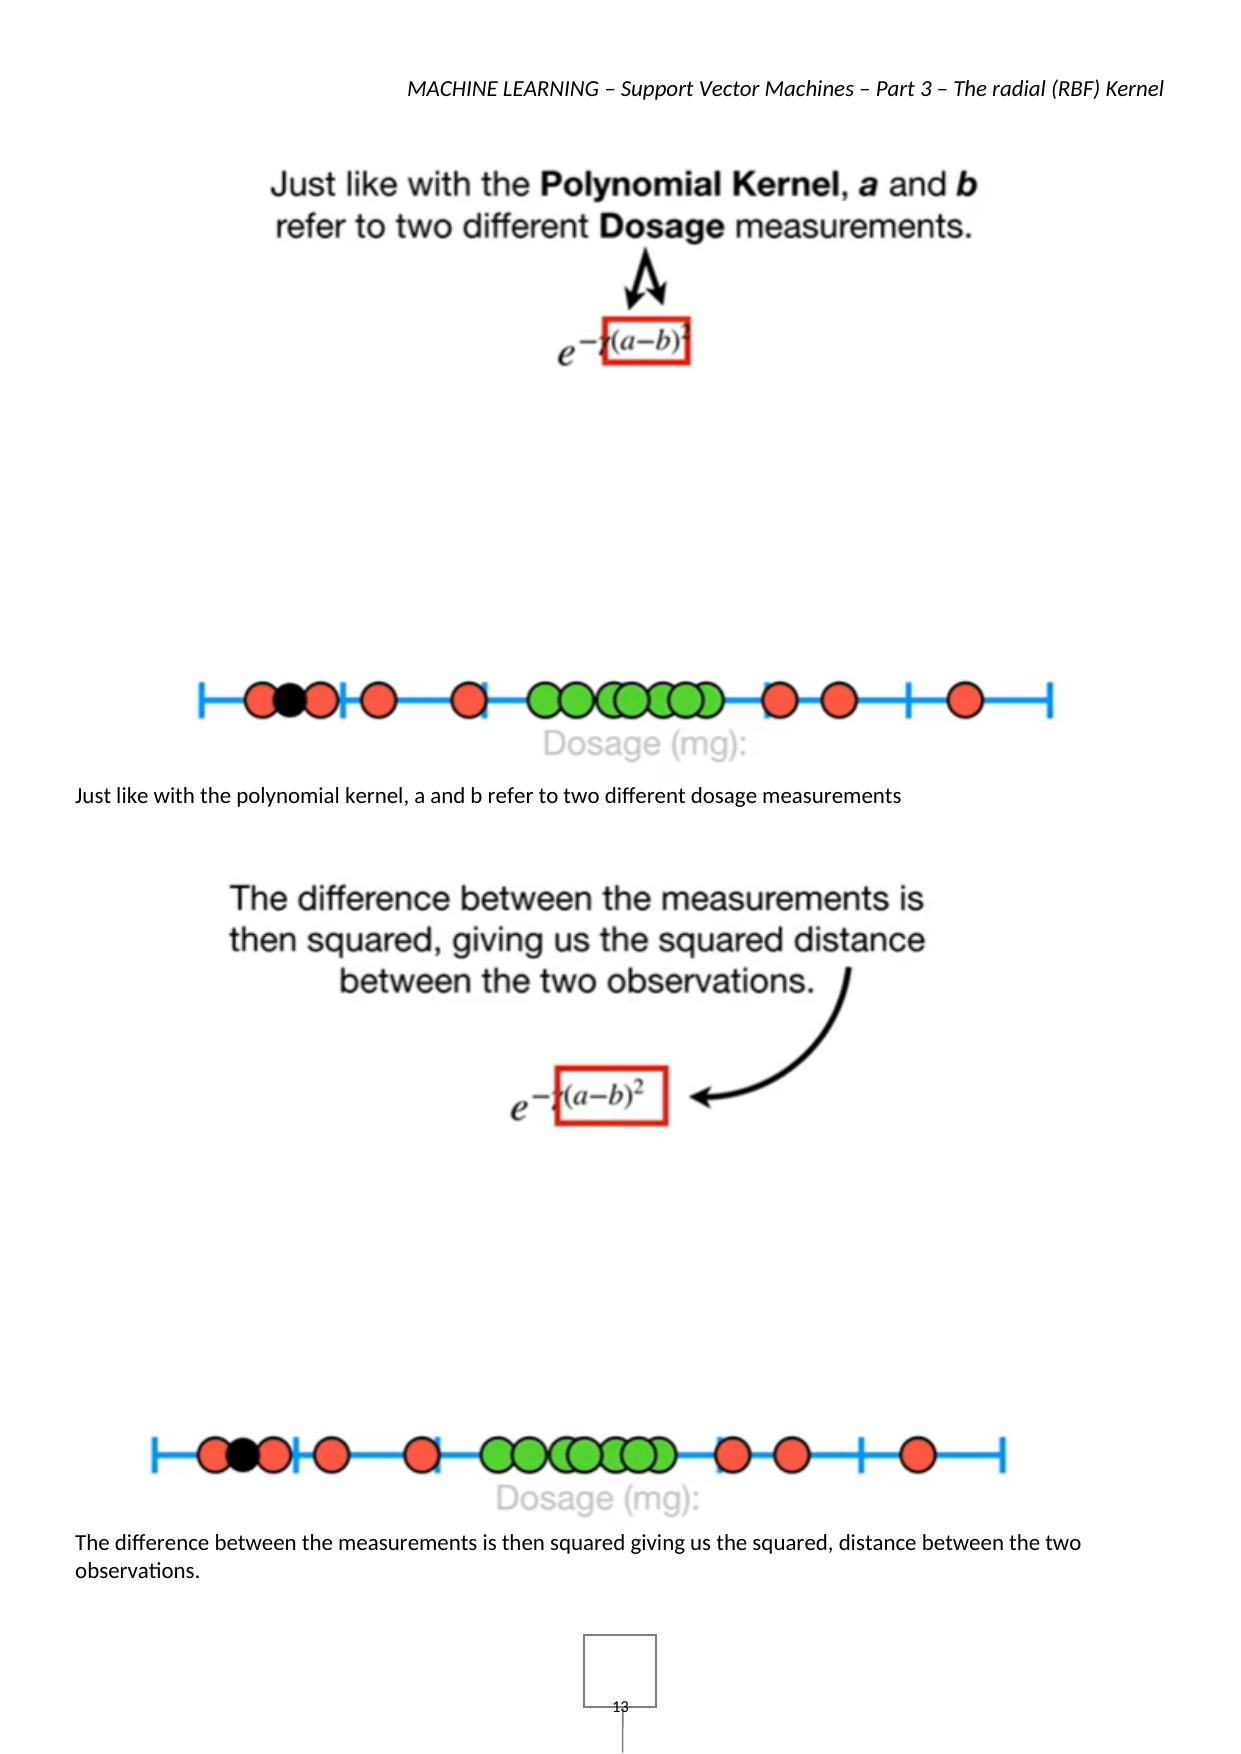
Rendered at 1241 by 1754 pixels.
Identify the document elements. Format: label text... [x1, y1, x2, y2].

text The difference between the measurements is then squared giving us the squared, distance between the two observations. [75, 1528, 1165, 1584]
text Just like with the polynomial kernel, a and b refer to two different dosage measurements [75, 782, 1165, 809]
picture [75, 837, 1060, 1529]
picture [75, 101, 1133, 782]
